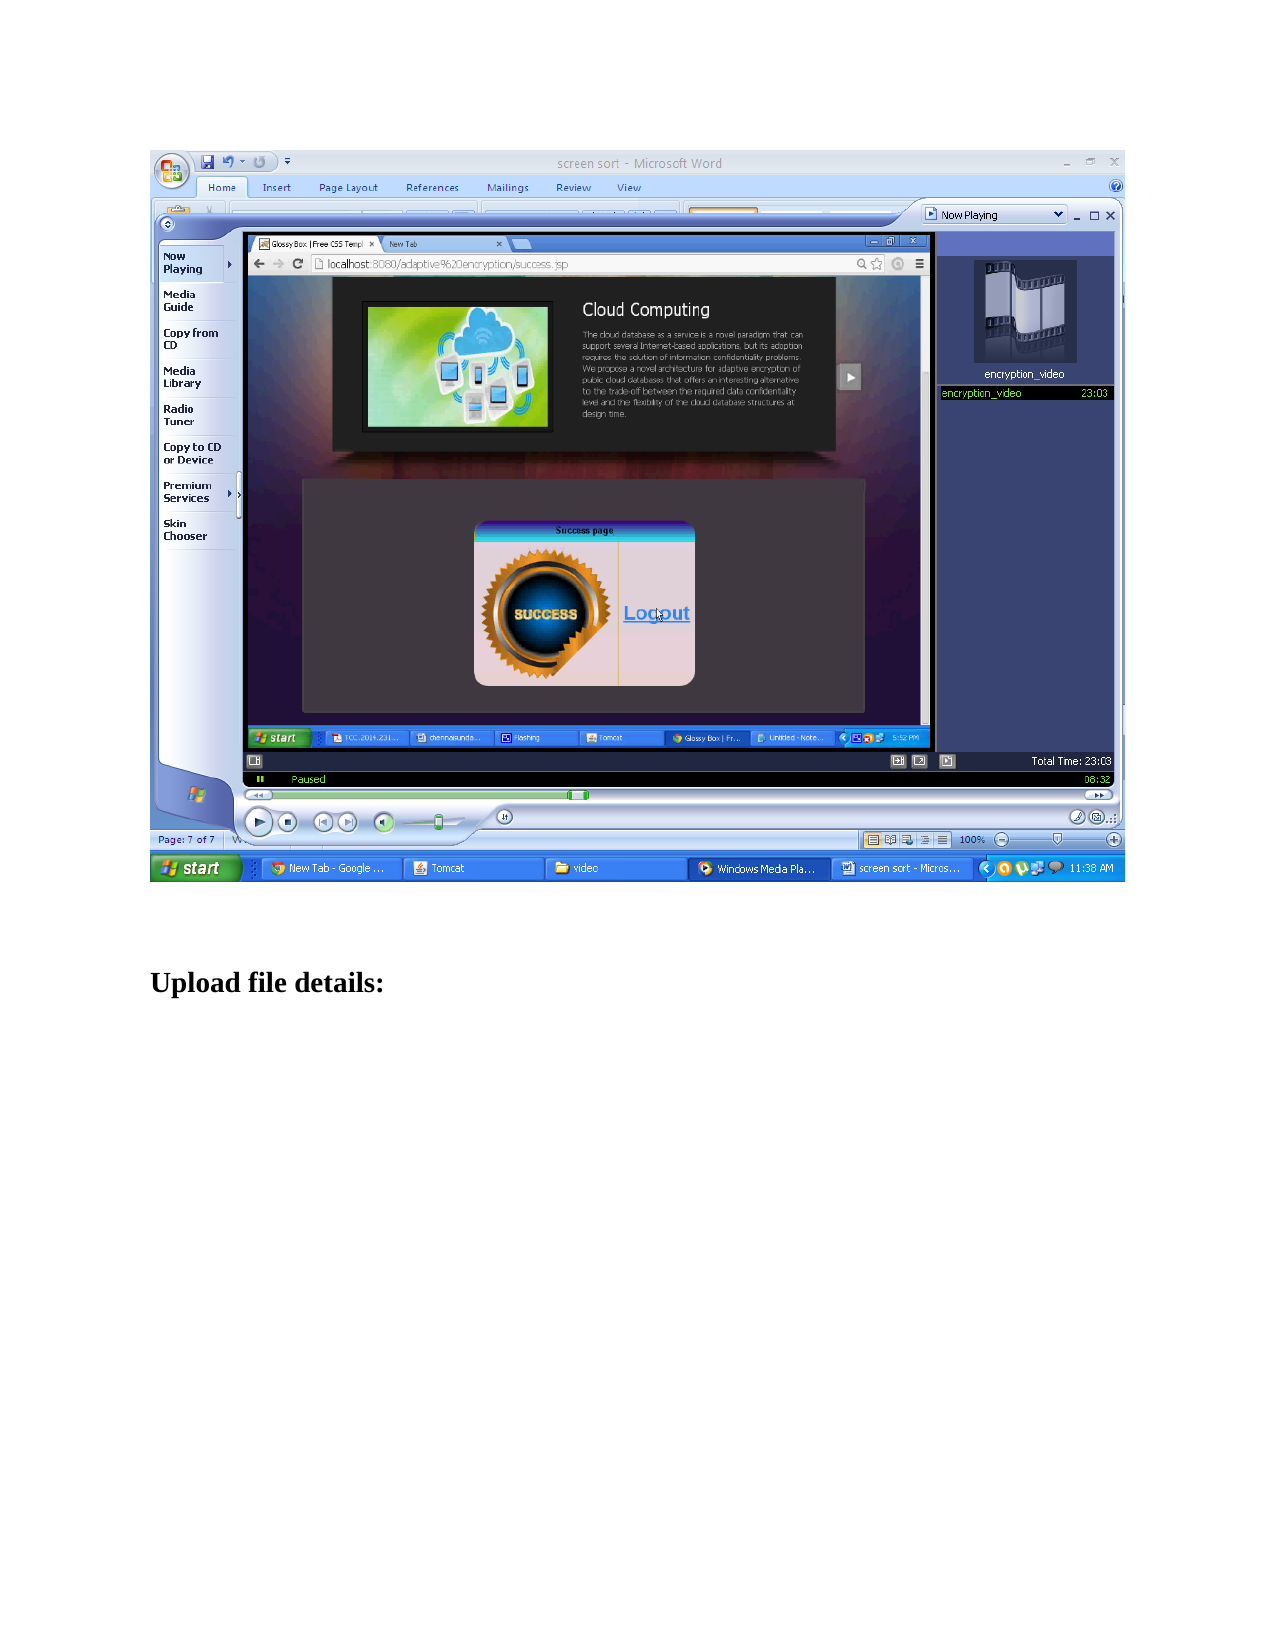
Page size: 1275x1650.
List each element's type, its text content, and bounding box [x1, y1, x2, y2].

text Upload file details: [150, 966, 1125, 999]
picture [150, 150, 1125, 882]
